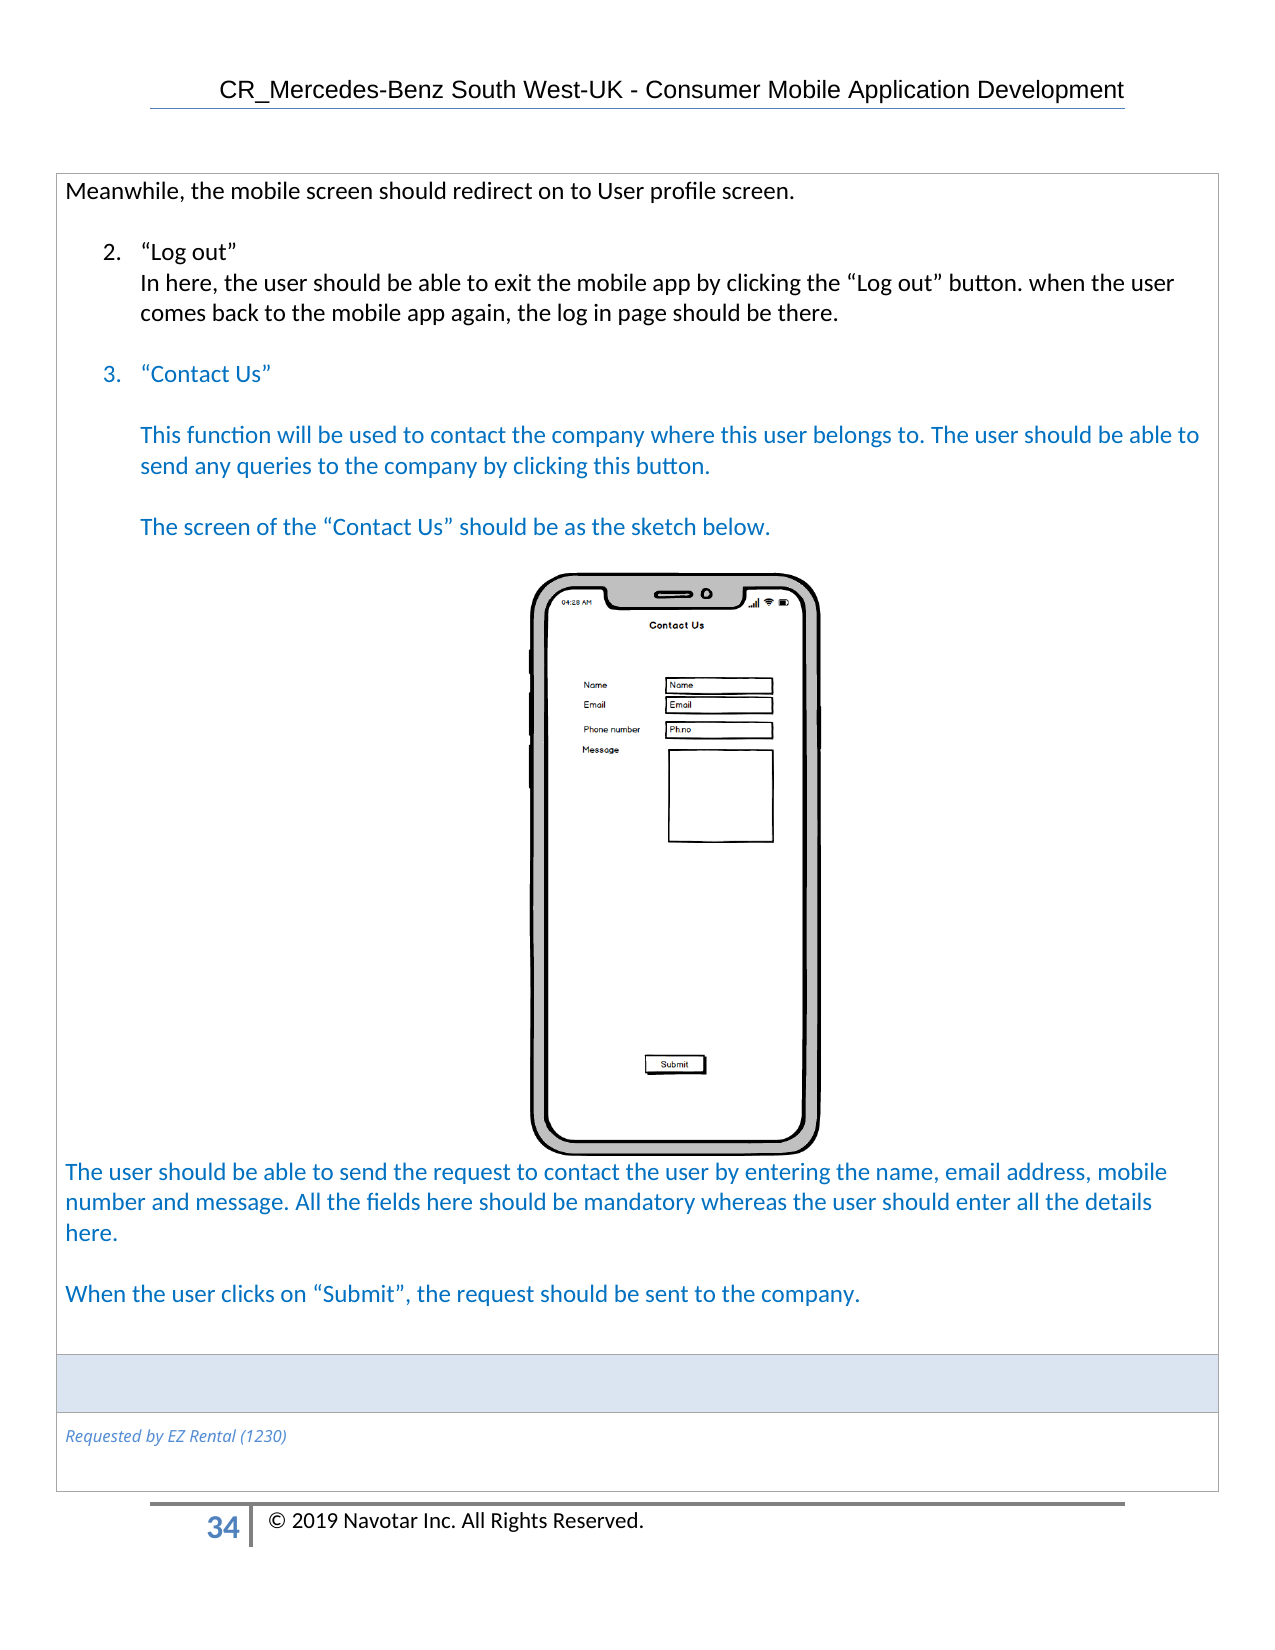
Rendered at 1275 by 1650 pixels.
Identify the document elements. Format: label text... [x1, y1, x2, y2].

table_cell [57, 174, 1218, 1354]
table_cell Requested by EZ Rental (1230) [57, 1413, 1218, 1491]
table_cell [57, 1355, 1218, 1412]
picture [528, 572, 822, 1156]
